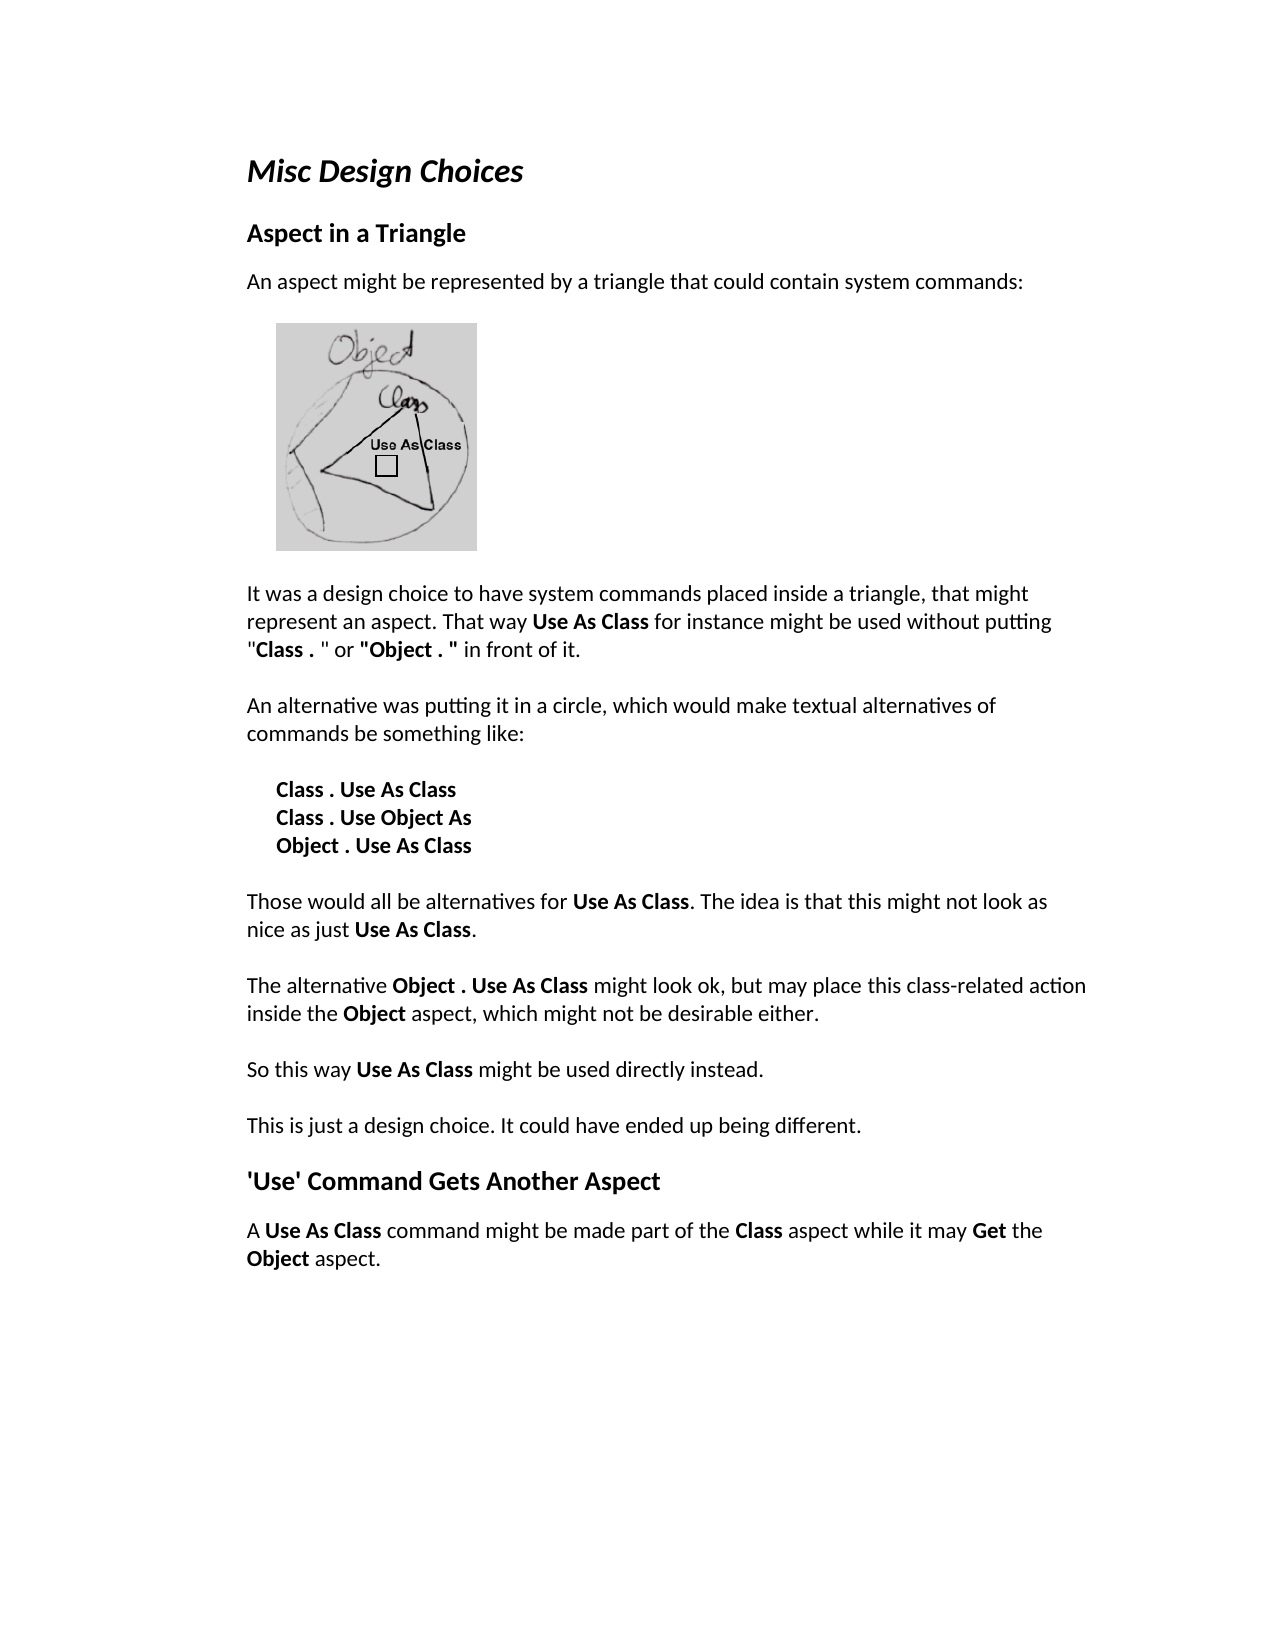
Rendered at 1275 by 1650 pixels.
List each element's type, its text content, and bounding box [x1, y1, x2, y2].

text A Use As Class command might be made part of the Class aspect while it may Get the Object aspect. [247, 1216, 1087, 1272]
text Class . Use As Class [276, 775, 1087, 803]
picture [276, 323, 477, 551]
subtitle Misc Design Choices [247, 150, 1087, 191]
text An aspect might be represented by a triangle that could contain system commands: [247, 267, 1087, 296]
subtitle Aspect in a Triangle [247, 216, 1087, 249]
text Those would all be alternatives for Use As Class. The idea is that this might not look as nice as just Use As Class. [247, 887, 1087, 943]
text It was a design choice to have system commands placed inside a triangle, that might represent an aspect. That way Use As Class for instance might be used without putting "Class . " or "Object . " in front of it. [247, 579, 1087, 663]
text So this way Use As Class might be used directly instead. [247, 1055, 1087, 1083]
text Class . Use Object As [276, 803, 1087, 831]
text The alternative Object . Use As Class might look ok, but may place this class-related action inside the Object aspect, which might not be desirable either. [247, 971, 1087, 1027]
text Object . Use As Class [276, 831, 1087, 859]
subtitle 'Use' Command Gets Another Aspect [247, 1164, 1087, 1197]
text An alternative was putting it in a circle, which would make textual alternatives of commands be something like: [247, 691, 1087, 747]
text This is just a design choice. It could have ended up being different. [247, 1111, 1087, 1139]
